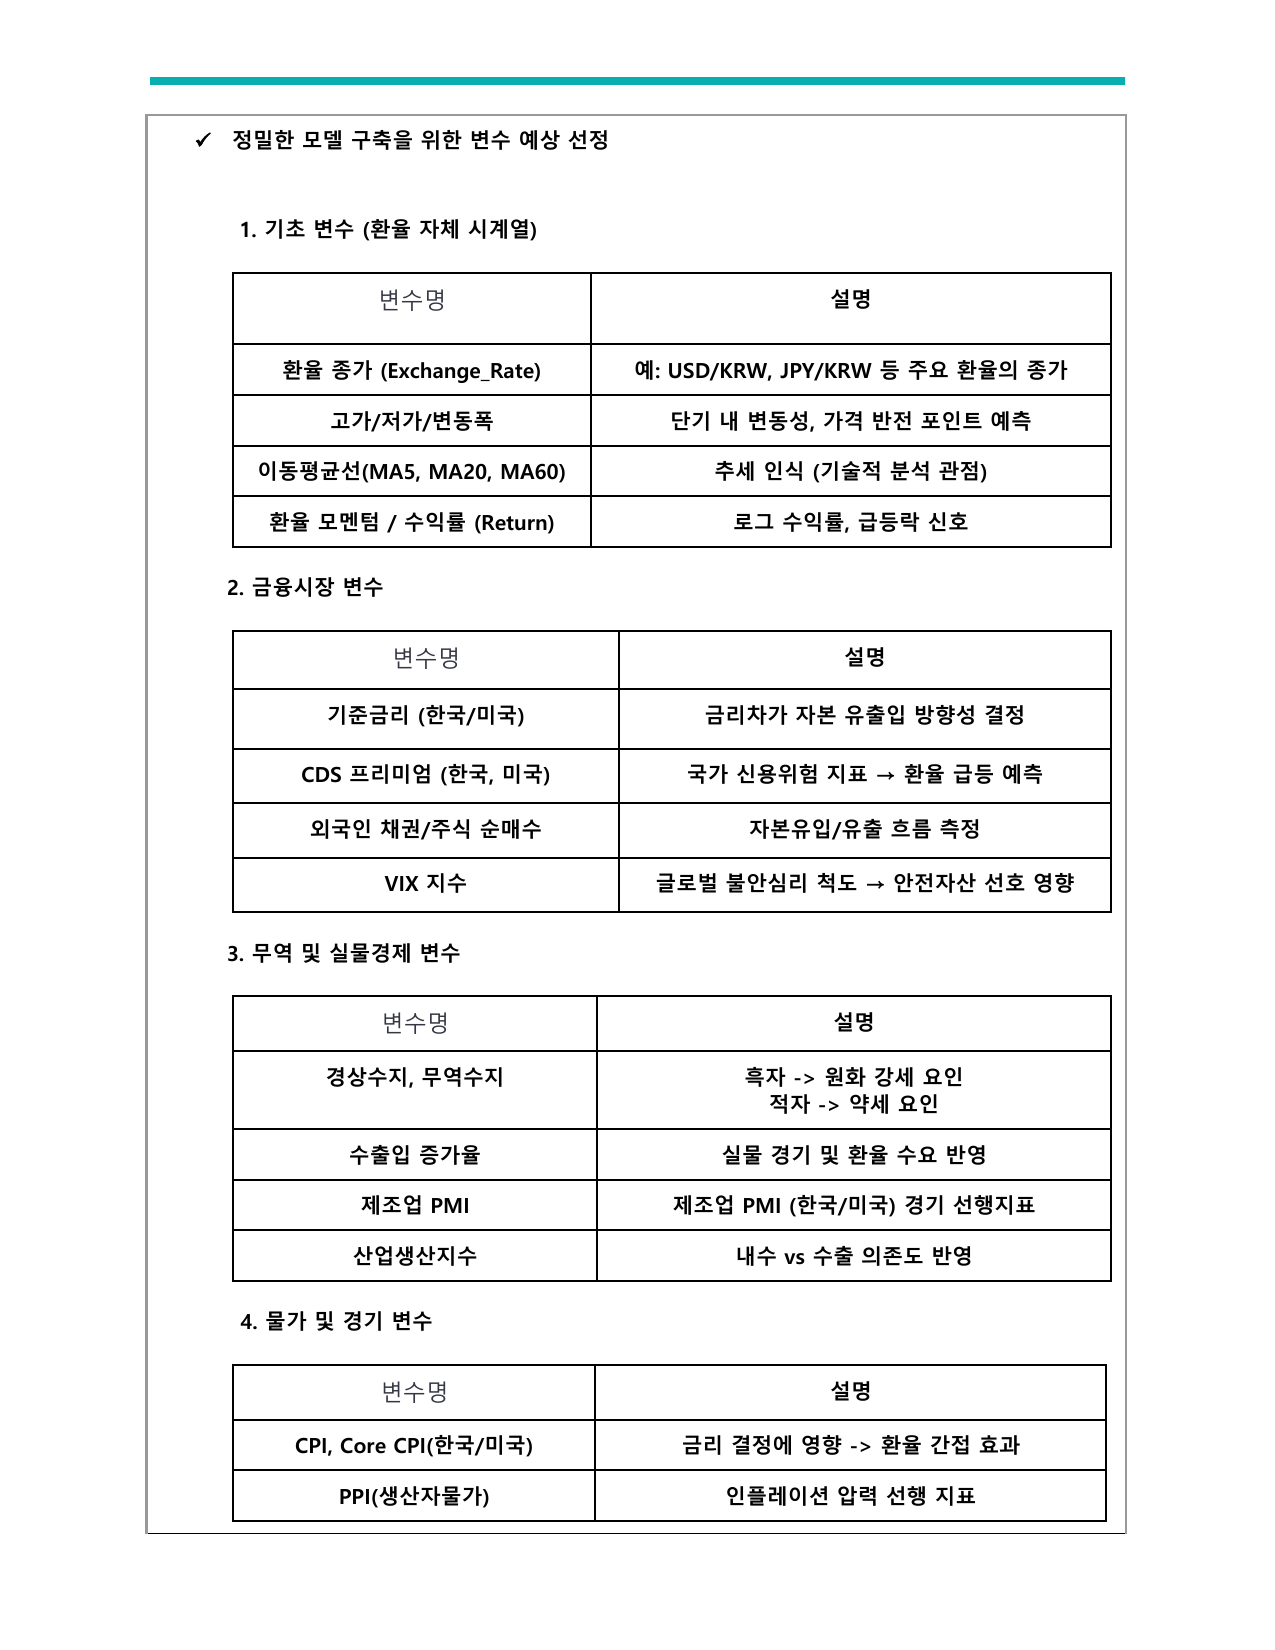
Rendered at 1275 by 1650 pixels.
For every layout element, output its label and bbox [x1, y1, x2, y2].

picture [150, 77, 1125, 85]
